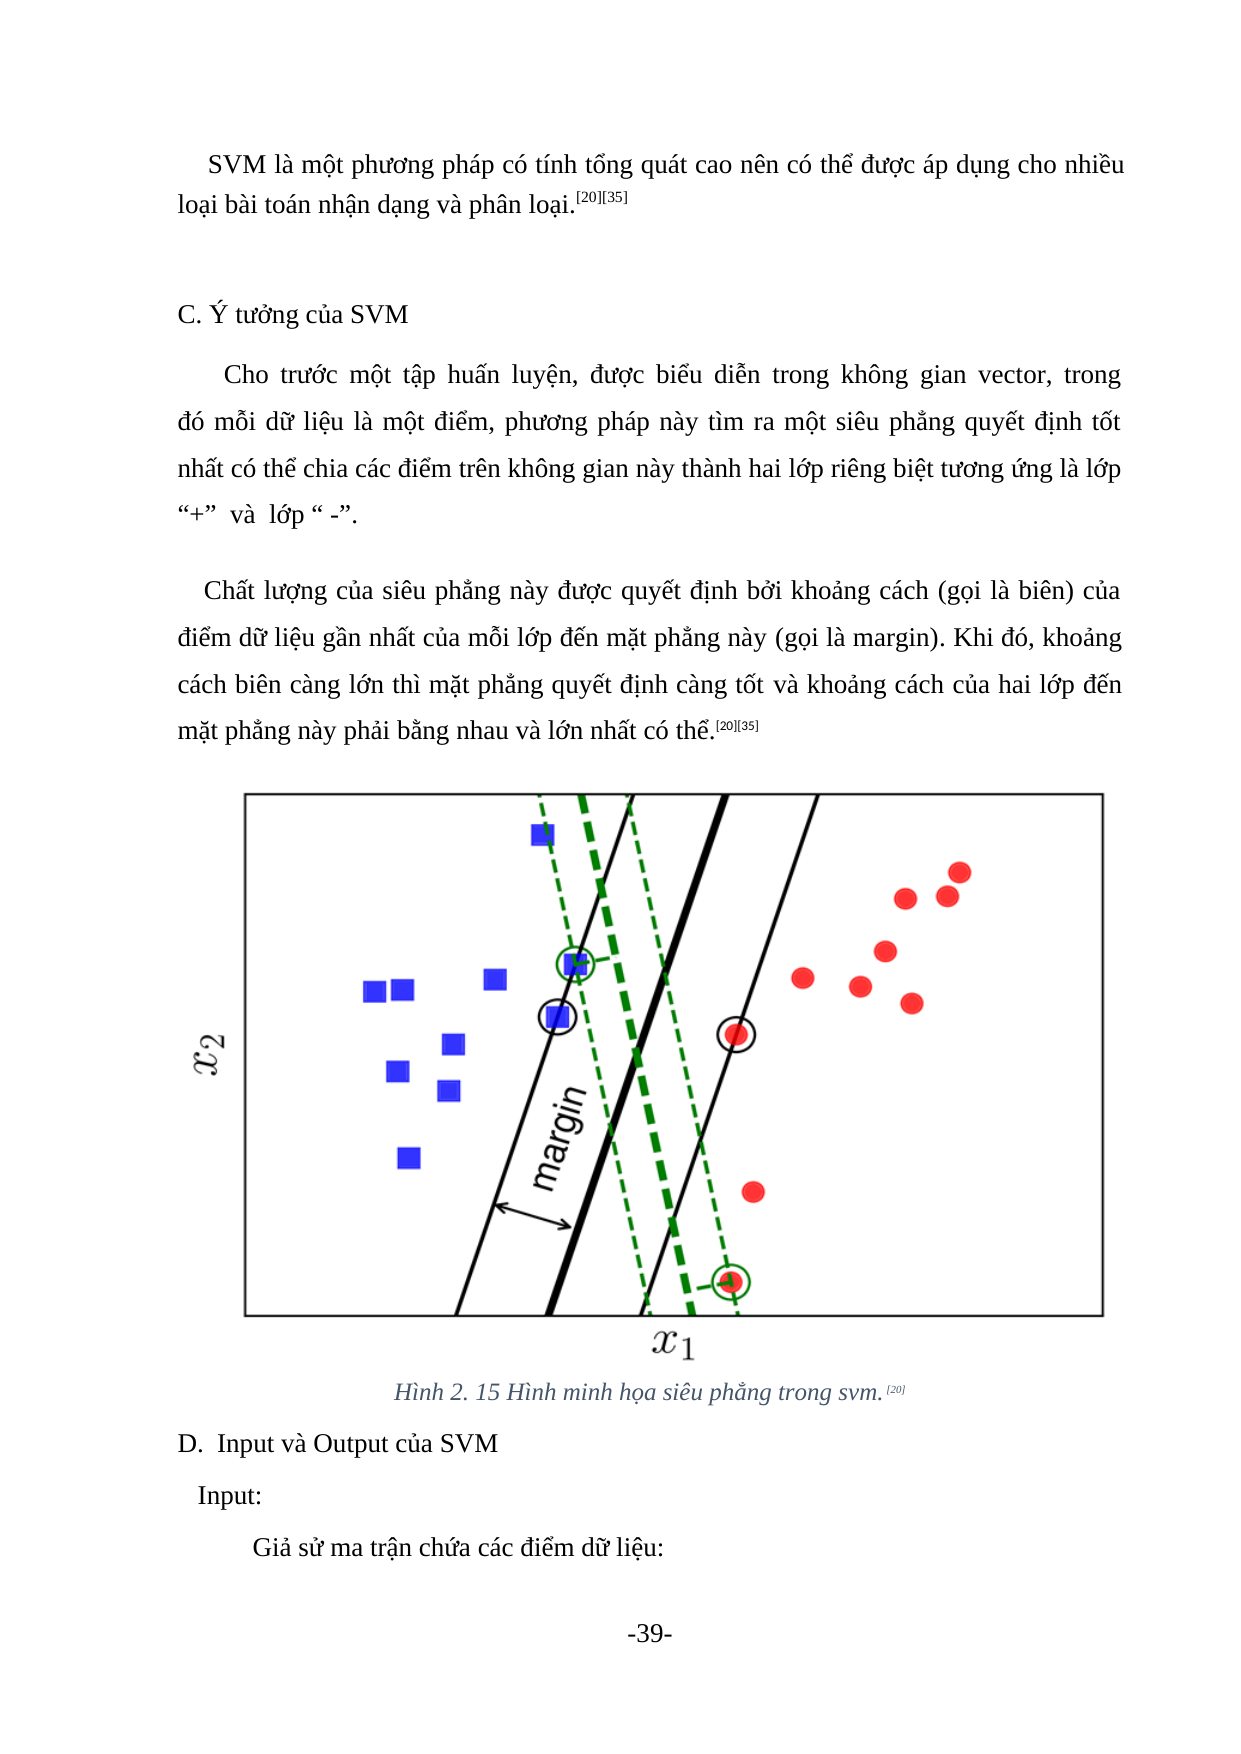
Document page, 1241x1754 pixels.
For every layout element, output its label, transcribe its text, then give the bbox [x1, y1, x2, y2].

picture [186, 781, 1162, 1364]
text Input: [177, 1479, 1122, 1510]
text D. Input và Output của SVM [177, 1427, 1122, 1458]
text Cho trước một tập huấn luyện, được biểu diễn trong không gian vector, trong đó mỗi dữ liệu là một điểm, phương pháp này tìm ra một siêu phẳng quyết định tốt nhất có thể chia các điểm trên không gian này thành hai lớp riêng biệt tương ứng là lớp “+” và lớp “ -”. [177, 358, 1122, 530]
text Giả sử ma trận chứa các điểm dữ liệu: [252, 1531, 1122, 1562]
text Chất lượng của siêu phẳng này được quyết định bởi khoảng cách (gọi là biên) của điểm dữ liệu gần nhất của mỗi lớp đến mặt phẳng này (gọi là margin). Khi đó, khoảng cách biên càng lớn thì mặt phẳng quyết định càng tốt và khoảng cách của hai lớp đến mặt phẳng này phải bằng nhau và lớn nhất có thể.[20][35] [177, 574, 1122, 746]
text Hình 2. 15 Hình minh họa siêu phẳng trong svm. [20] [177, 1377, 1122, 1406]
text C. Ý tưởng của SVM [177, 298, 1122, 329]
text SVM là một phương pháp có tính tổng quát cao nên có thể được áp dụng cho nhiều loại bài toán nhận dạng và phân loại.[20][35] [177, 148, 1125, 219]
